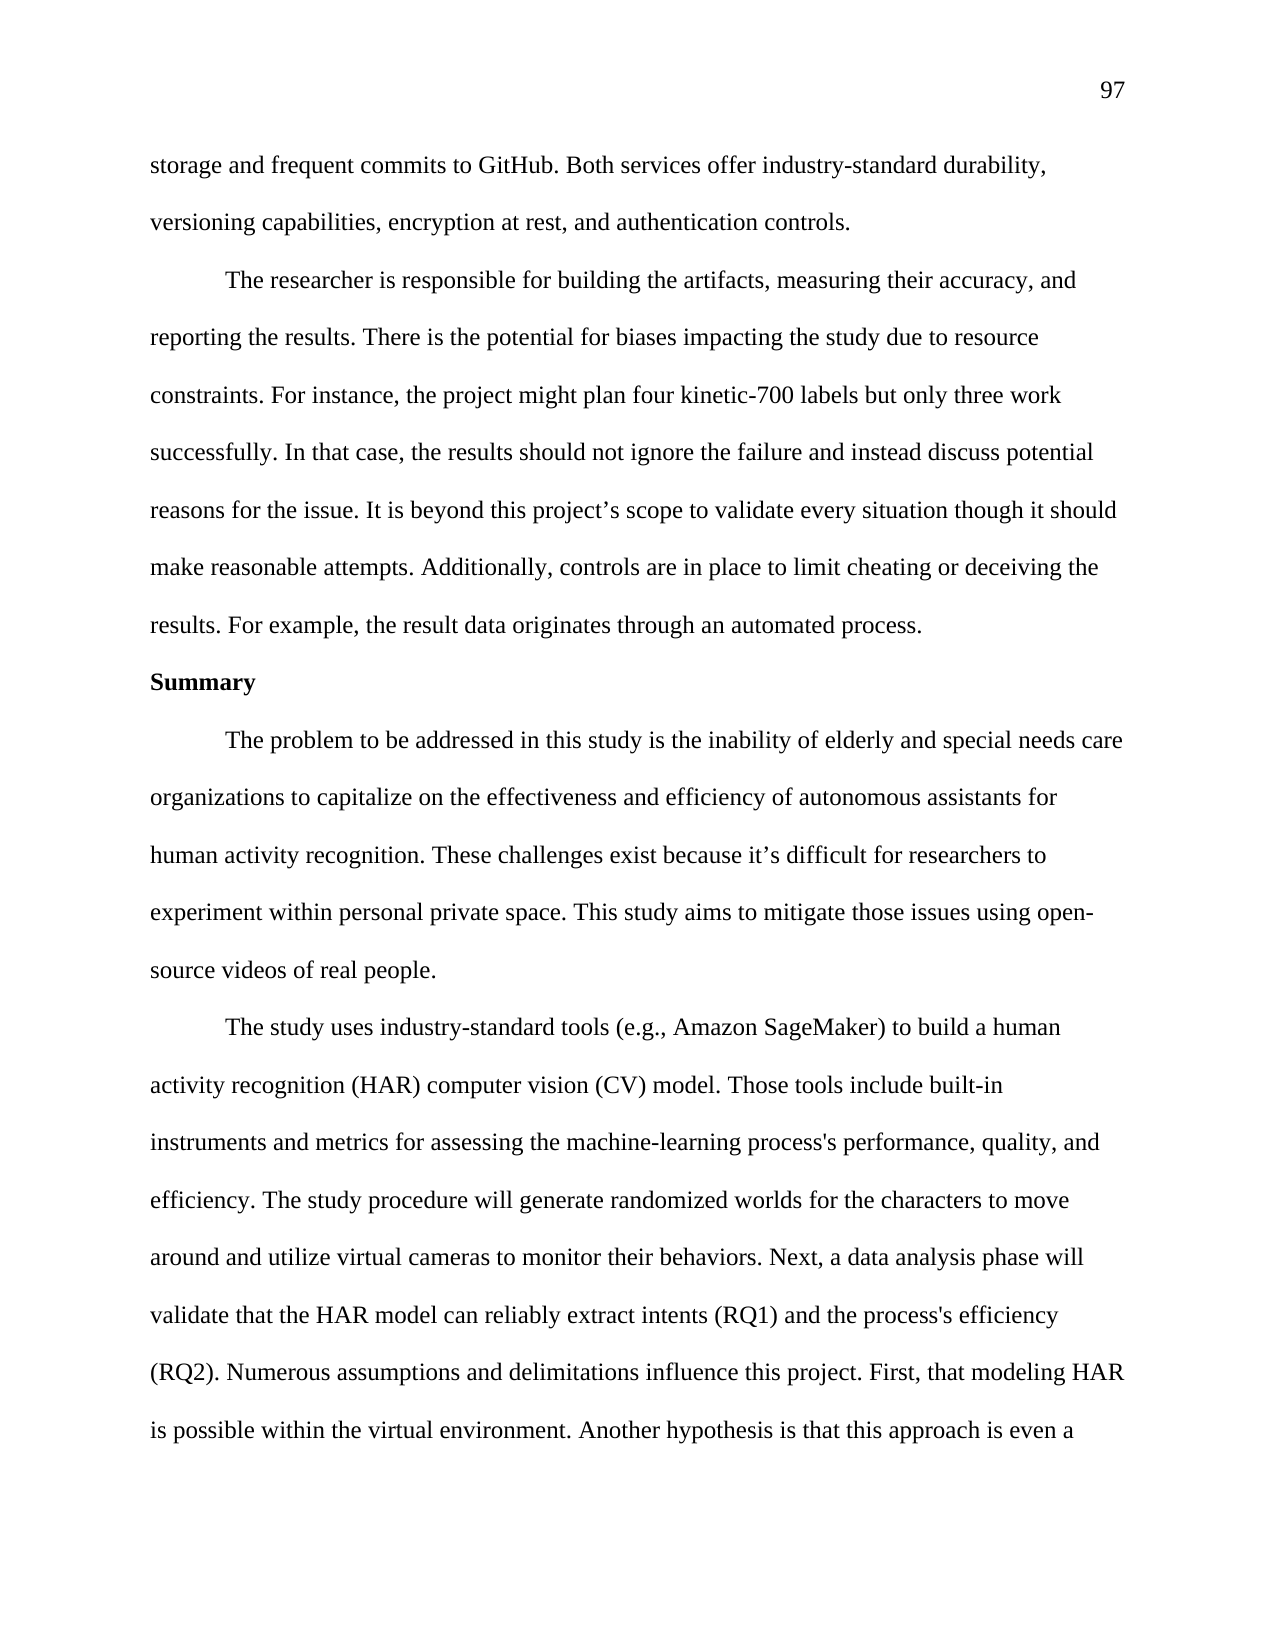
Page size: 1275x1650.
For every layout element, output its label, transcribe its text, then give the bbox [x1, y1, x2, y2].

text The researcher is responsible for building the artifacts, measuring their accuracy, and reporting the results. There is the potential for biases impacting the study due to resource constraints. For instance, the project might plan four kinetic-700 labels but only three work successfully. In that case, the results should not ignore the failure and instead discuss potential reasons for the issue. It is beyond this project’s scope to validate every situation though it should make reasonable attempts. Additionally, controls are in place to limit cheating or deceiving the results. For example, the result data originates through an automated process. [150, 265, 1125, 639]
text The problem to be addressed in this study is the inability of elderly and special needs care organizations to capitalize on the effectiveness and efficiency of autonomous assistants for human activity recognition. These challenges exist because it’s difficult for researchers to experiment within personal private space. This study aims to mitigate those issues using open-source videos of real people. [150, 725, 1125, 984]
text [150, 150, 1125, 236]
subtitle Summary [150, 667, 1125, 696]
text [150, 1012, 1125, 1444]
